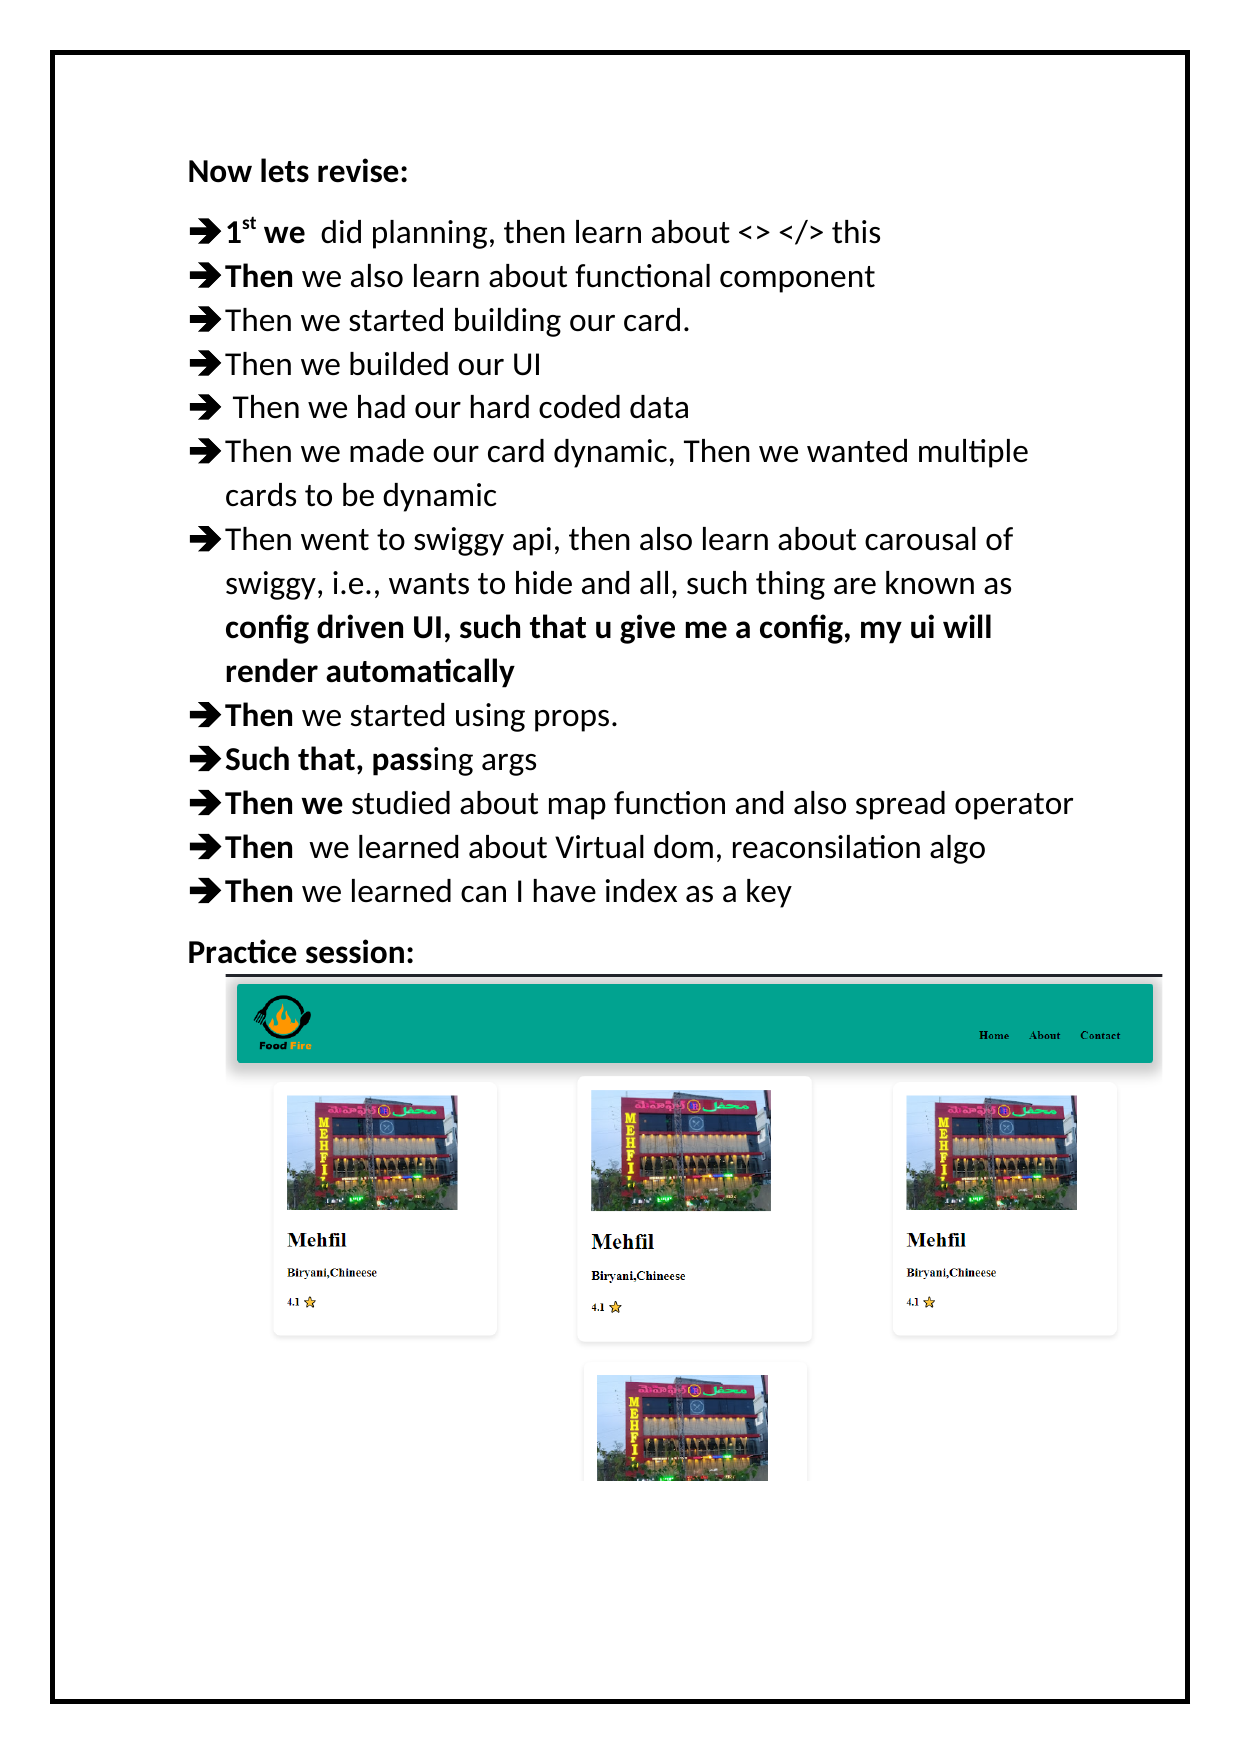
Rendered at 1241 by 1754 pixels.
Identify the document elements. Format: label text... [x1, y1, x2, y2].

list 1st we did planning, then learn about <> </> this [187, 211, 1090, 251]
list Then we also learn about functional component [187, 254, 1090, 295]
picture [225, 974, 1162, 1481]
list Then we started using props. [187, 694, 1090, 735]
text Now lets revise: [187, 150, 1090, 191]
list Then we builded our UI [187, 342, 1090, 383]
list Then went to swiggy api, then also learn about carousal of swiggy, i.e., wants to hide and all, such thing are known as config driven UI, such that u give me a config, my ui will render automatically [187, 518, 1090, 691]
list Such that, passing args [187, 738, 1090, 779]
list Then we made our card dynamic, Then we wanted multiple cards to be dynamic [187, 430, 1090, 515]
list Then we started building our card. [187, 298, 1090, 339]
list Then we learned about Virtual dom, reaconsilation algo [187, 826, 1090, 867]
list Then we had our hard coded data [187, 386, 1090, 427]
list Then we studied about map function and also spread operator [187, 782, 1090, 823]
list Then we learned can I have index as a key [187, 870, 1090, 911]
